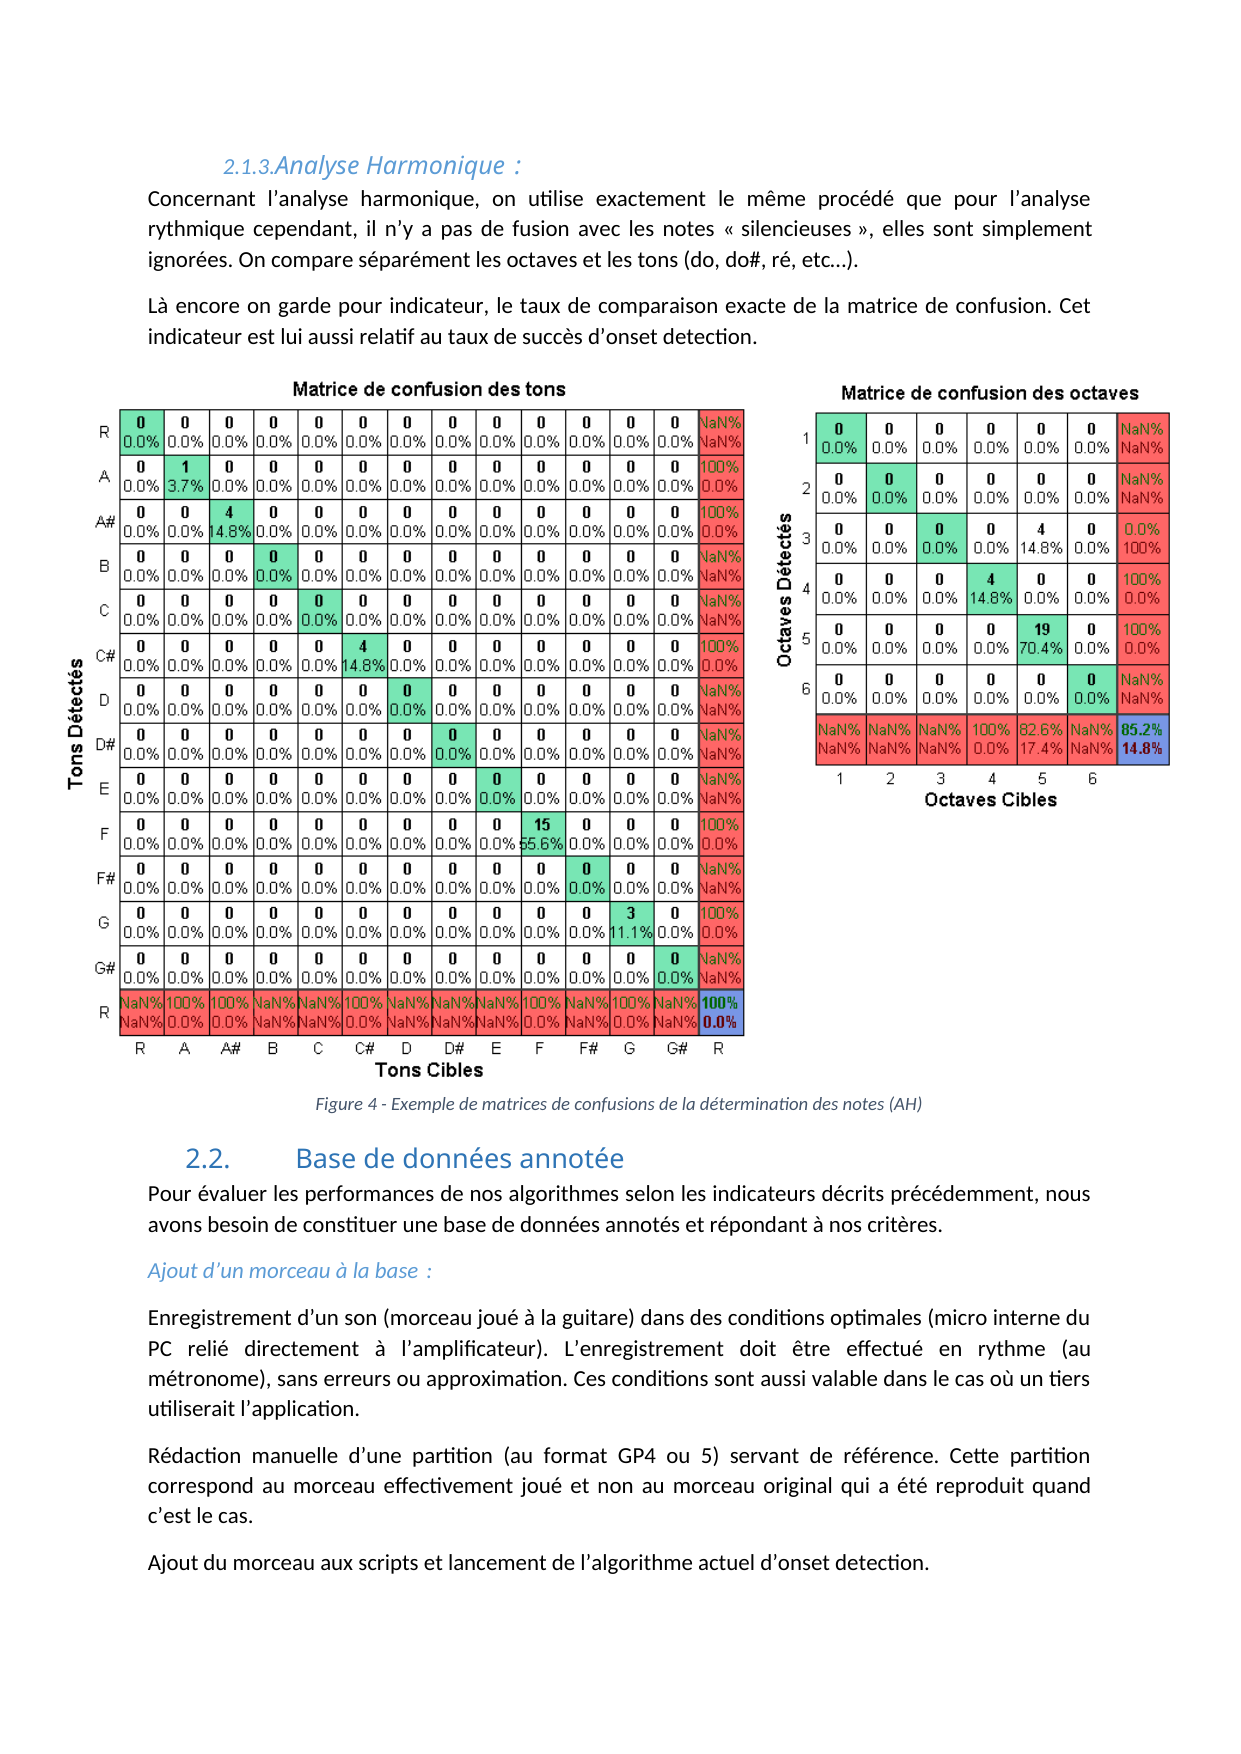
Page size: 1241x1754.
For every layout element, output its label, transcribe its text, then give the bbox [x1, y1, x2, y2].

subtitle Base de données annotée [185, 1140, 1093, 1177]
text Concernant l’analyse harmonique, on utilise exactement le même procédé que pour l’analyse rythmique cependant, il n’y a pas de fusion avec les notes « silencieuses », elles sont simplement ignorées. On compare séparément les octaves et les tons (do, do#, ré, etc…). [148, 184, 1093, 273]
table_header [44, 369, 1196, 1092]
text Là encore on garde pour indicateur, le taux de comparaison exacte de la matrice de confusion. Cet indicateur est lui aussi relatif au taux de succès d’onset detection. [148, 292, 1093, 350]
text Rédaction manuelle d’une partition (au format GP4 ou 5) servant de référence. Cette partition correspond au morceau effectivement joué et non au morceau original qui a été reproduit quand c’est le cas. [148, 1441, 1093, 1529]
text Ajout d’un morceau à la base : [148, 1257, 1093, 1284]
text Ajout du morceau aux scripts et lancement de l’algorithme actuel d’onset detection. [148, 1548, 1093, 1576]
table_cell Figure 4 - Exemple de matrices de confusions de la détermination des notes (AH) [44, 1092, 1196, 1136]
text Pour évaluer les performances de nos algorithmes selon les indicateurs décrits précédemment, nous avons besoin de constituer une base de données annotés et répondant à nos critères. [148, 1179, 1093, 1238]
picture [57, 375, 1183, 1086]
subtitle Analyse Harmonique : [223, 148, 1093, 182]
text Enregistrement d’un son (morceau joué à la guitare) dans des conditions optimales (micro interne du PC relié directement à l’amplificateur). L’enregistrement doit être effectué en rythme (au métronome), sans erreurs ou approximation. Ces conditions sont aussi valable dans le cas où un tiers utiliserait l’application. [148, 1303, 1093, 1422]
